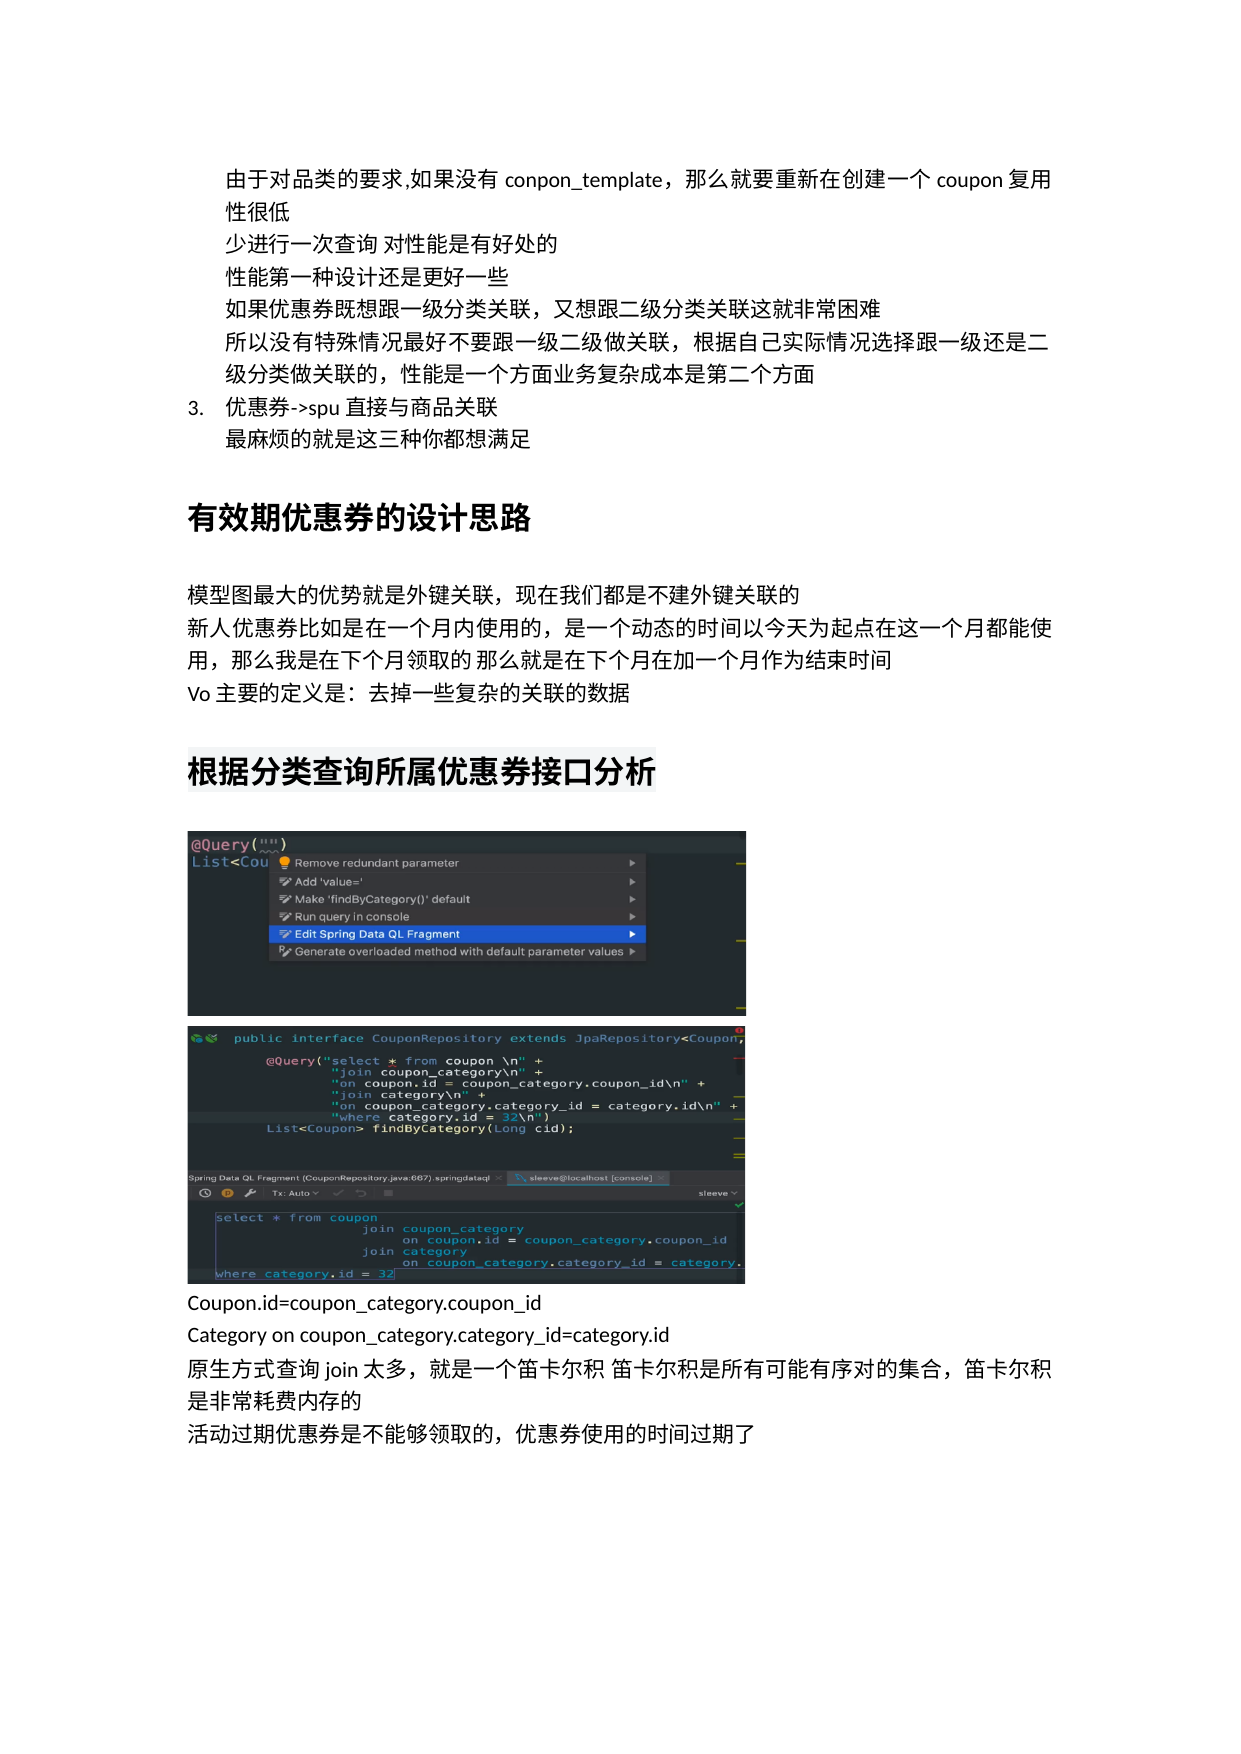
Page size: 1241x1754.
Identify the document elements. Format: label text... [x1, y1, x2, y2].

list 优惠券->spu 直接与商品关联 [187, 389, 1053, 422]
text Coupon.id=coupon_category.coupon_id [187, 1286, 1053, 1319]
picture [187, 1026, 746, 1284]
picture [187, 831, 747, 1016]
text 活动过期优惠券是不能够领取的，优惠券使用的时间过期了 [187, 1416, 1053, 1449]
text 新人优惠券比如是在一个月内使用的，是一个动态的时间以今天为起点在这一个月都能使用，那么我是在下个月领取的 那么就是在下个月在加一个月作为结束时间 [187, 610, 1053, 675]
list 少进行一次查询 对性能是有好处的 [225, 227, 1053, 259]
list 所以没有特殊情况最好不要跟一级二级做关联，根据自己实际情况选择跟一级还是二级分类做关联的，性能是一个方面业务复杂成本是第二个方面 [225, 324, 1053, 389]
text 模型图最大的优势就是外键关联，现在我们都是不建外键关联的 [187, 578, 1053, 610]
text 原生方式查询 join太多，就是一个笛卡尔积 笛卡尔积是所有可能有序对的集合，笛卡尔积是非常耗费内存的 [187, 1351, 1053, 1416]
text Vo主要的定义是：去掉一些复杂的关联的数据 [187, 675, 1053, 708]
list 如果优惠券既想跟一级分类关联，又想跟二级分类关联这就非常困难 [225, 292, 1053, 324]
text Category on coupon_category.category_id=category.id [187, 1319, 1053, 1351]
subtitle 根据分类查询所属优惠券接口分析 [187, 737, 1053, 802]
subtitle 有效期优惠券的设计思路 [187, 484, 1053, 549]
list 性能第一种设计还是更好一些 [225, 259, 1053, 292]
list 由于对品类的要求,如果没有conpon_template，那么就要重新在创建一个coupon复用性很低 [225, 162, 1053, 227]
list 最麻烦的就是这三种你都想满足 [225, 422, 1053, 454]
